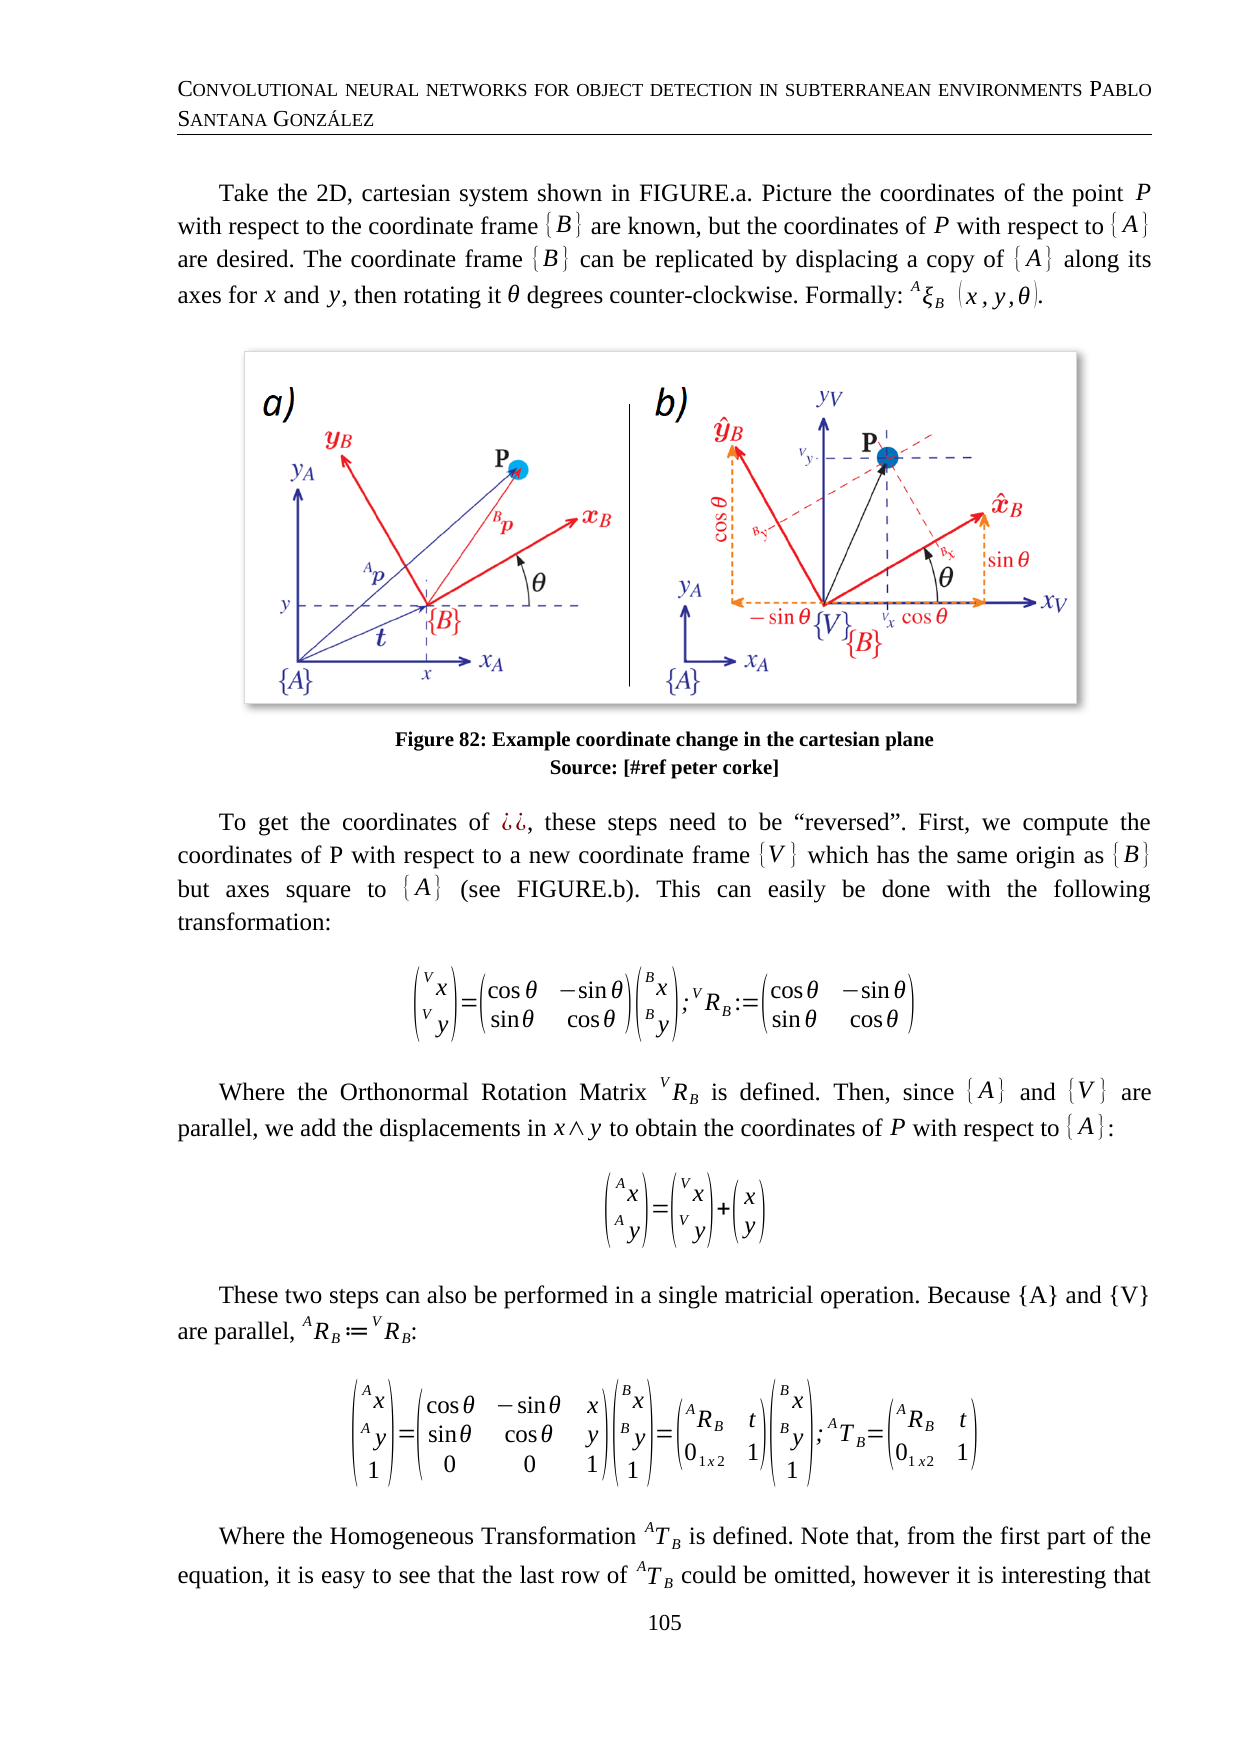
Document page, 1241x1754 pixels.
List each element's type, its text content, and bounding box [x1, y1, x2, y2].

text To get the coordinates of , these steps need to be “reversed”. First, we compute the coordinates of P with respect to a new coordinate frame which has the same origin as but axes square to (see FIGURE.b). This can easily be done with the following transformation: [177, 807, 1152, 936]
text Source: [#ref peter corke] [177, 755, 1152, 779]
text Take the 2D, cartesian system shown in FIGURE.a. Picture the coordinates of the point with respect to the coordinate frame are known, but the coordinates of with respect to are desired. The coordinate frame can be replicated by displacing a copy of along its axes for and , then rotating it degrees counter-clockwise. Formally: . [177, 178, 1152, 312]
text These two steps can also be performed in a single matricial operation. Because {A} and {V} are parallel, : [177, 1280, 1152, 1348]
text Where the Orthonormal Rotation Matrix is defined. Then, since and are parallel, we add the displacements in to obtain the coordinates of with respect to : [177, 1074, 1152, 1142]
picture [245, 352, 1076, 703]
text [177, 1518, 1152, 1592]
